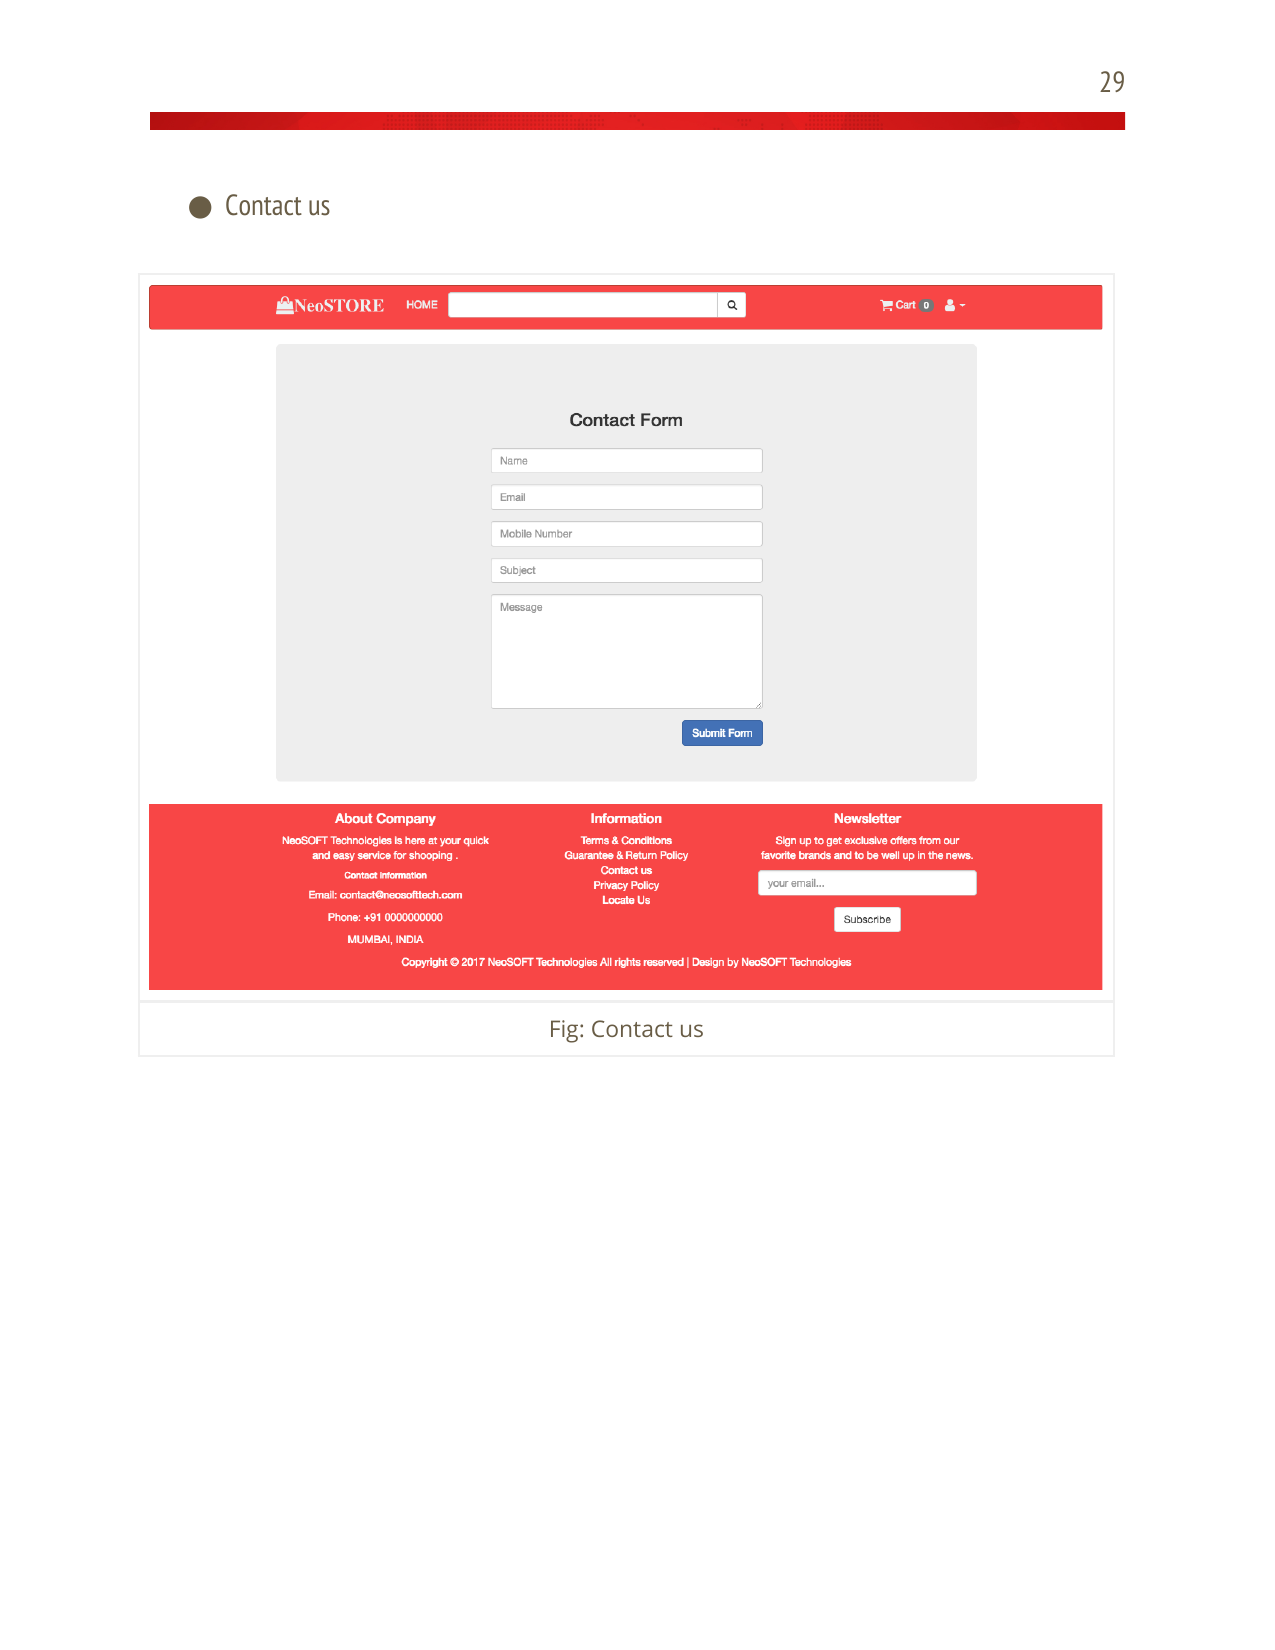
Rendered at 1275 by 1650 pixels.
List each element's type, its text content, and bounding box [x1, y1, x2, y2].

picture [149, 285, 1103, 990]
subtitle Contact us [187, 186, 1125, 223]
table_cell Fig: Contact us [140, 1003, 1113, 1054]
table_header [140, 275, 1113, 1000]
picture [150, 112, 1125, 130]
